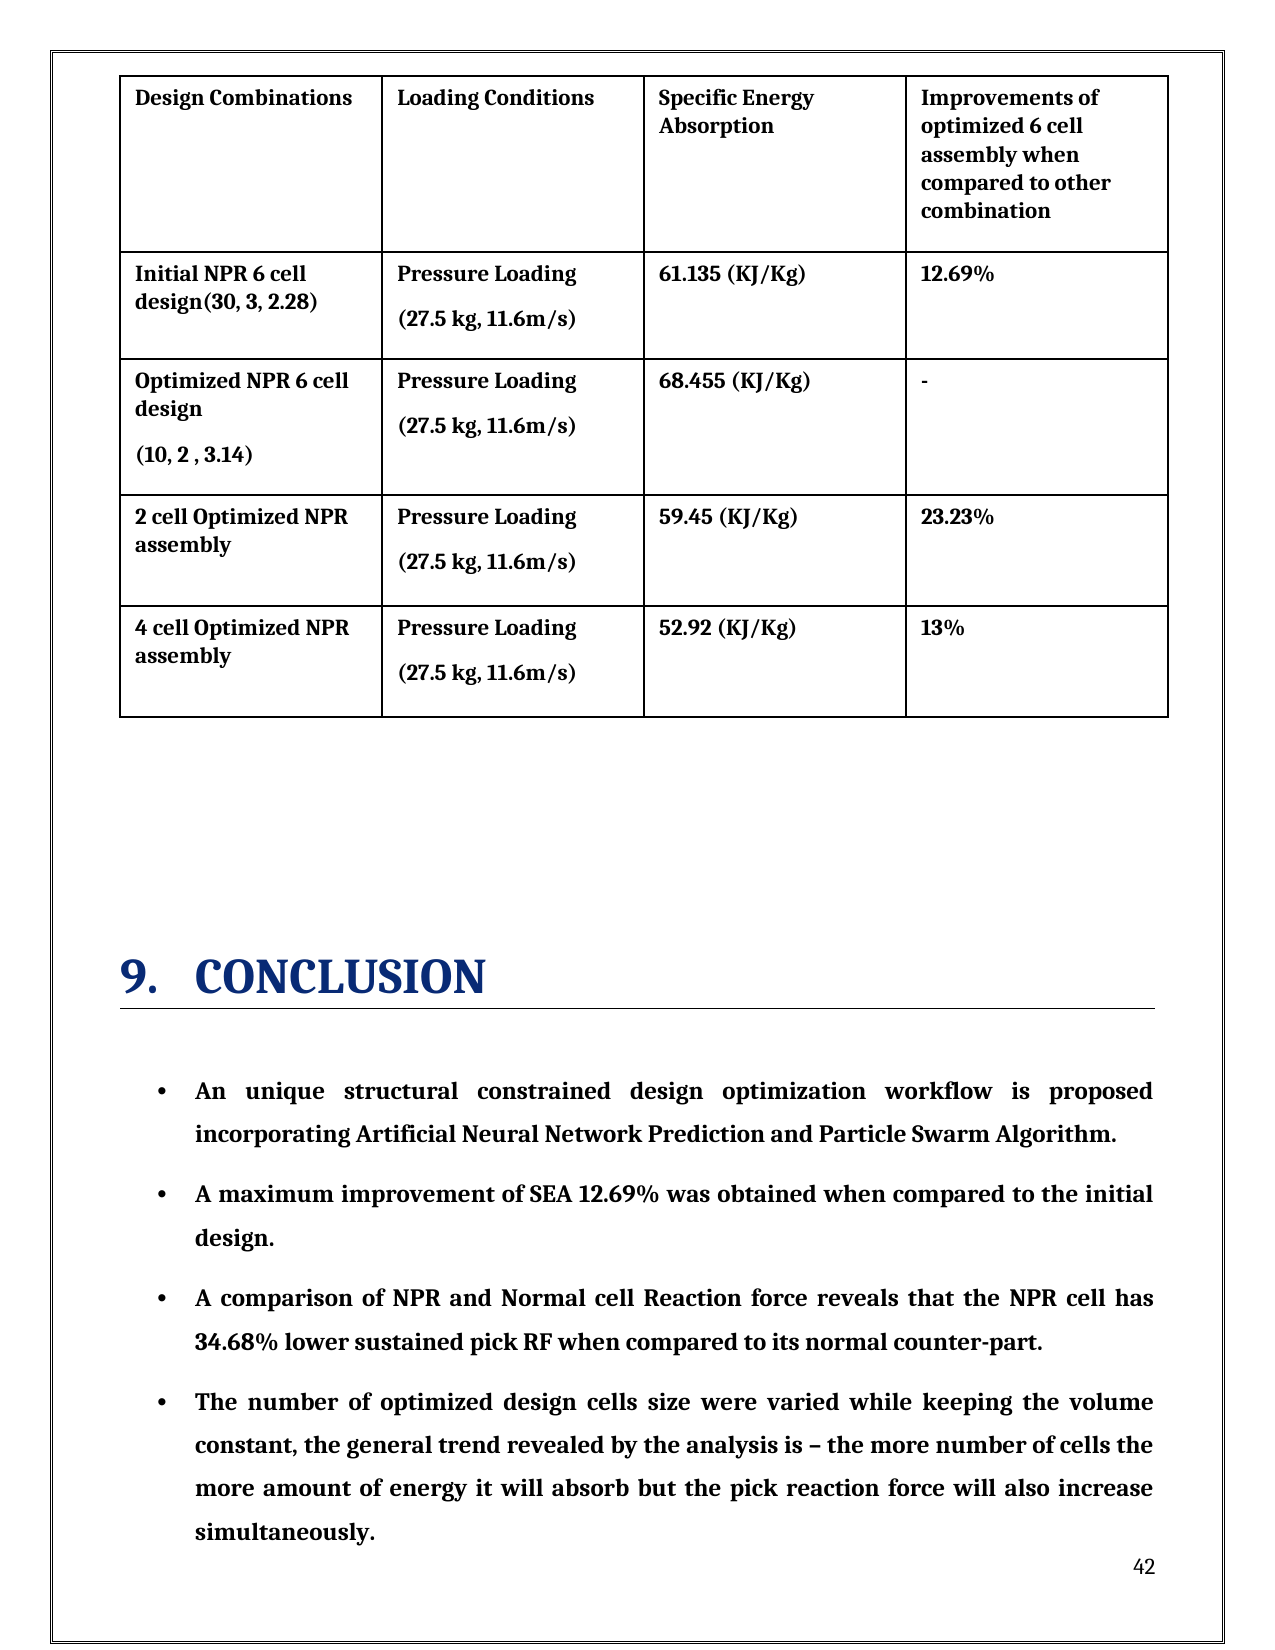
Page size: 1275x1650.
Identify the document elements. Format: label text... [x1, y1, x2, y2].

table_cell Pressure Loading (27.5 kg, 11.6m/s) [383, 607, 643, 716]
table_cell Pressure Loading (27.5 kg, 11.6m/s) [383, 496, 643, 605]
list An unique structural constrained design optimization workflow is proposed incorporating Artificial Neural Network Prediction and Particle Swarm Algorithm. [157, 1076, 1155, 1148]
subtitle CONCLUSION [120, 949, 1155, 1008]
table_cell 59.45 (KJ/Kg) [645, 496, 905, 605]
list A comparison of NPR and Normal cell Reaction force reveals that the NPR cell has 34.68% lower sustained pick RF when compared to its normal counter-part. [157, 1283, 1155, 1356]
table_header Loading Conditions [383, 77, 643, 251]
table_cell Pressure Loading (27.5 kg, 11.6m/s) [383, 253, 643, 358]
list The number of optimized design cells size were varied while keeping the volume constant, the general trend revealed by the analysis is – the more number of cells the more amount of energy it will absorb but the pick reaction force will also increase simultaneously. [157, 1387, 1155, 1546]
table_cell 68.455 (KJ/Kg) [645, 360, 905, 494]
table_header Design Combinations [121, 77, 381, 251]
table_cell 52.92 (KJ/Kg) [645, 607, 905, 716]
table_header Improvements of optimized 6 cell assembly when compared to other combination [907, 77, 1167, 251]
table_cell 23.23% [907, 496, 1167, 605]
table_cell 2 cell Optimized NPR assembly [121, 496, 381, 605]
table_cell Initial NPR 6 cell design(30, 3, 2.28) [121, 253, 381, 358]
table_cell 13% [907, 607, 1167, 716]
table_cell 4 cell Optimized NPR assembly [121, 607, 381, 716]
table_cell 12.69% [907, 253, 1167, 358]
list A maximum improvement of SEA 12.69% was obtained when compared to the initial design. [157, 1179, 1155, 1252]
table_cell - [907, 360, 1167, 494]
table_cell Optimized NPR 6 cell design (10, 2 , 3.14) [121, 360, 381, 494]
table_header Specific Energy Absorption [645, 77, 905, 251]
table_cell 61.135 (KJ/Kg) [645, 253, 905, 358]
table_cell Pressure Loading (27.5 kg, 11.6m/s) [383, 360, 643, 494]
